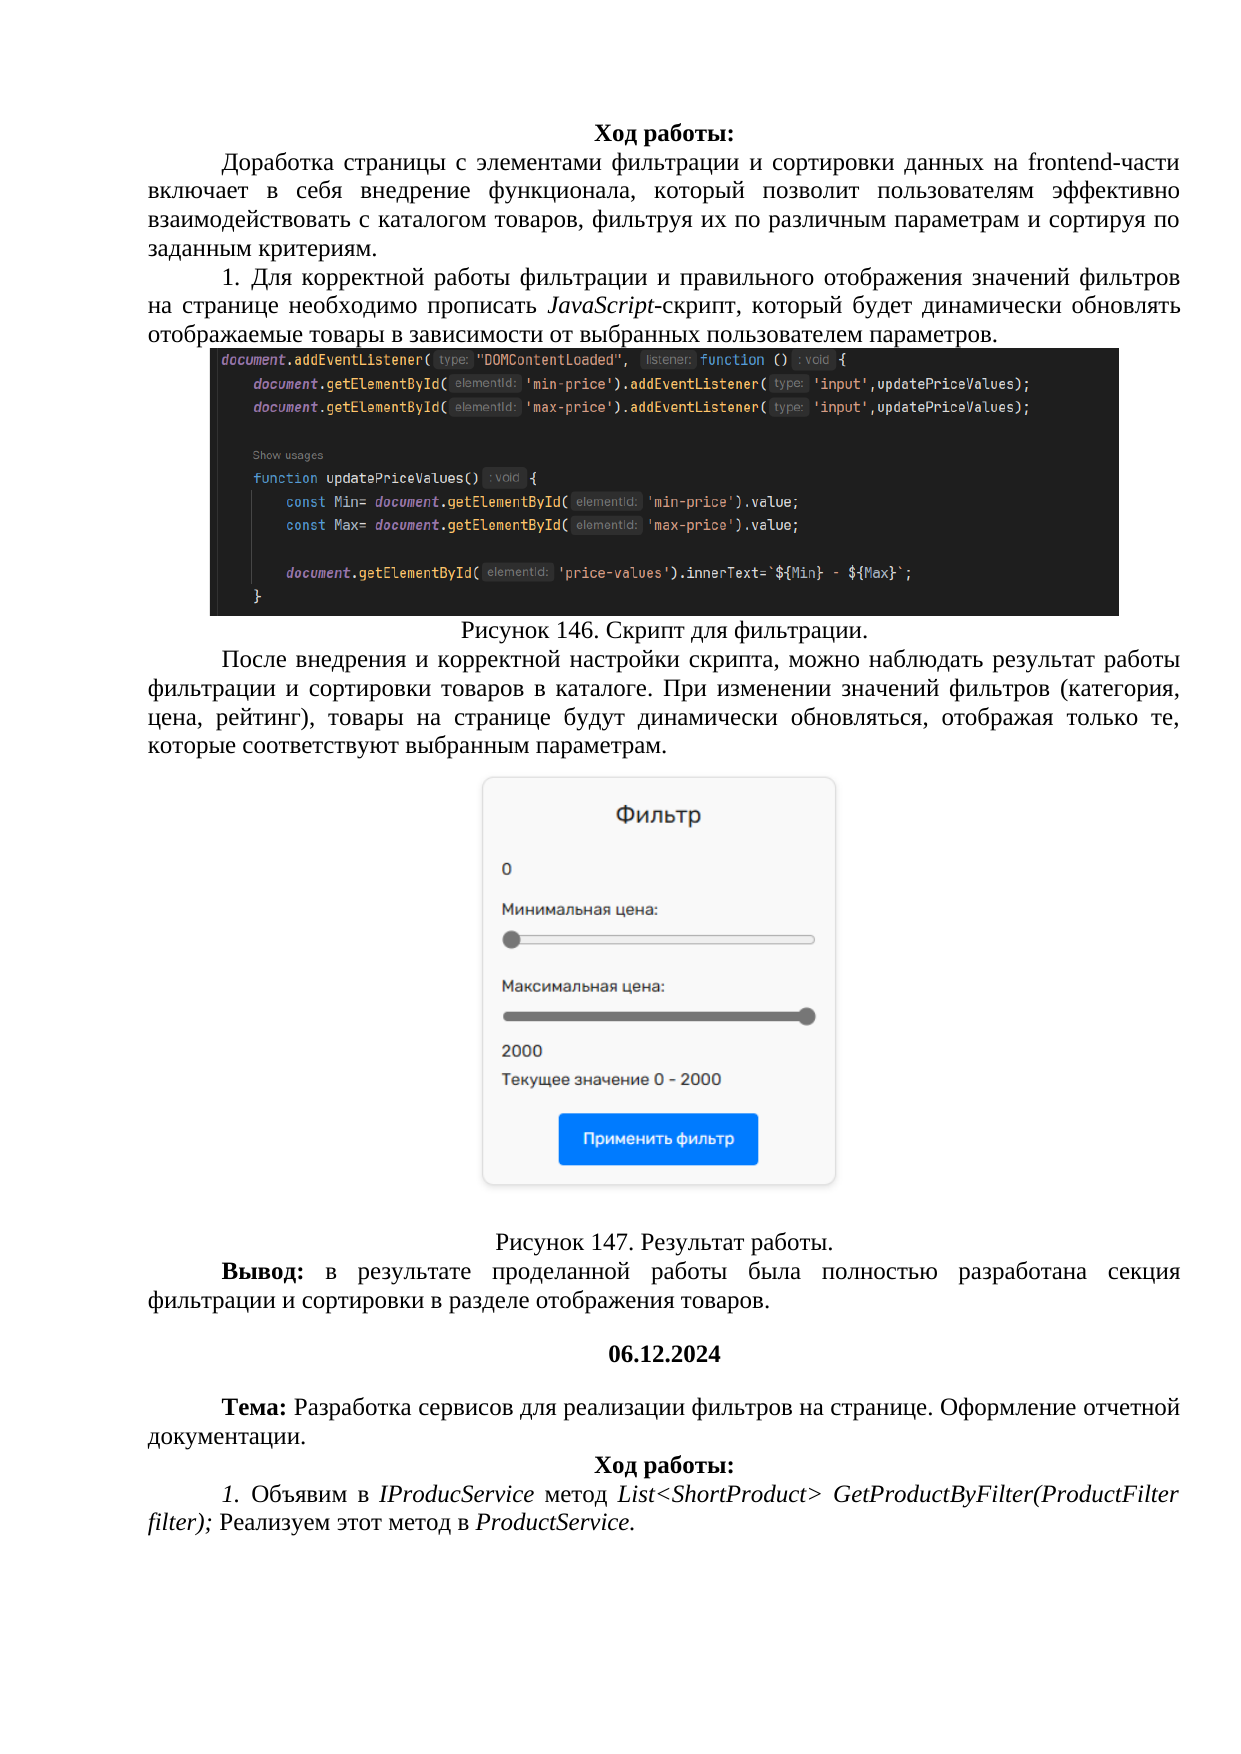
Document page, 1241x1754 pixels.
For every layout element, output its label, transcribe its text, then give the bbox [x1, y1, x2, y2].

text Рисунок 146. Скрипт для фильтрации. [148, 616, 1181, 644]
list Для корректной работы фильтрации и правильного отображения значений фильтров на странице необходимо прописать JavaScript-скрипт, который будет динамически обновлять отображаемые товары в зависимости от выбранных пользователем параметров. [148, 262, 1181, 348]
picture [209, 348, 1119, 616]
picture [475, 759, 854, 1228]
list Объявим в IProducService метод List<ShortProduct> GetProductByFilter(ProductFilter filter); Реализуем этот метод в ProductService. [148, 1479, 1181, 1536]
text Доработка страницы с элементами фильтрации и сортировки данных на frontend-части включает в себя внедрение функционала, который позволит пользователям эффективно взаимодействовать с каталогом товаров, фильтруя их по различным параметрам и сортируя по заданным критериям. [148, 147, 1181, 262]
text Вывод: в результате проделанной работы была полностью разработана секция фильтрации и сортировки в разделе отображения товаров. [148, 1256, 1181, 1314]
text Ход работы: [148, 118, 1181, 147]
text 06.12.2024 [148, 1339, 1181, 1367]
text После внедрения и корректной настройки скрипта, можно наблюдать результат работы фильтрации и сортировки товаров в каталоге. При изменении значений фильтров (категория, цена, рейтинг), товары на странице будут динамически обновляться, отображая только те, которые соответствуют выбранным параметрам. [148, 644, 1181, 759]
text Рисунок 147. Результат работы. [148, 1227, 1181, 1256]
text Ход работы: [148, 1450, 1181, 1479]
text Тема: Разработка сервисов для реализации фильтров на странице. Оформление отчетной документации. [148, 1392, 1181, 1450]
